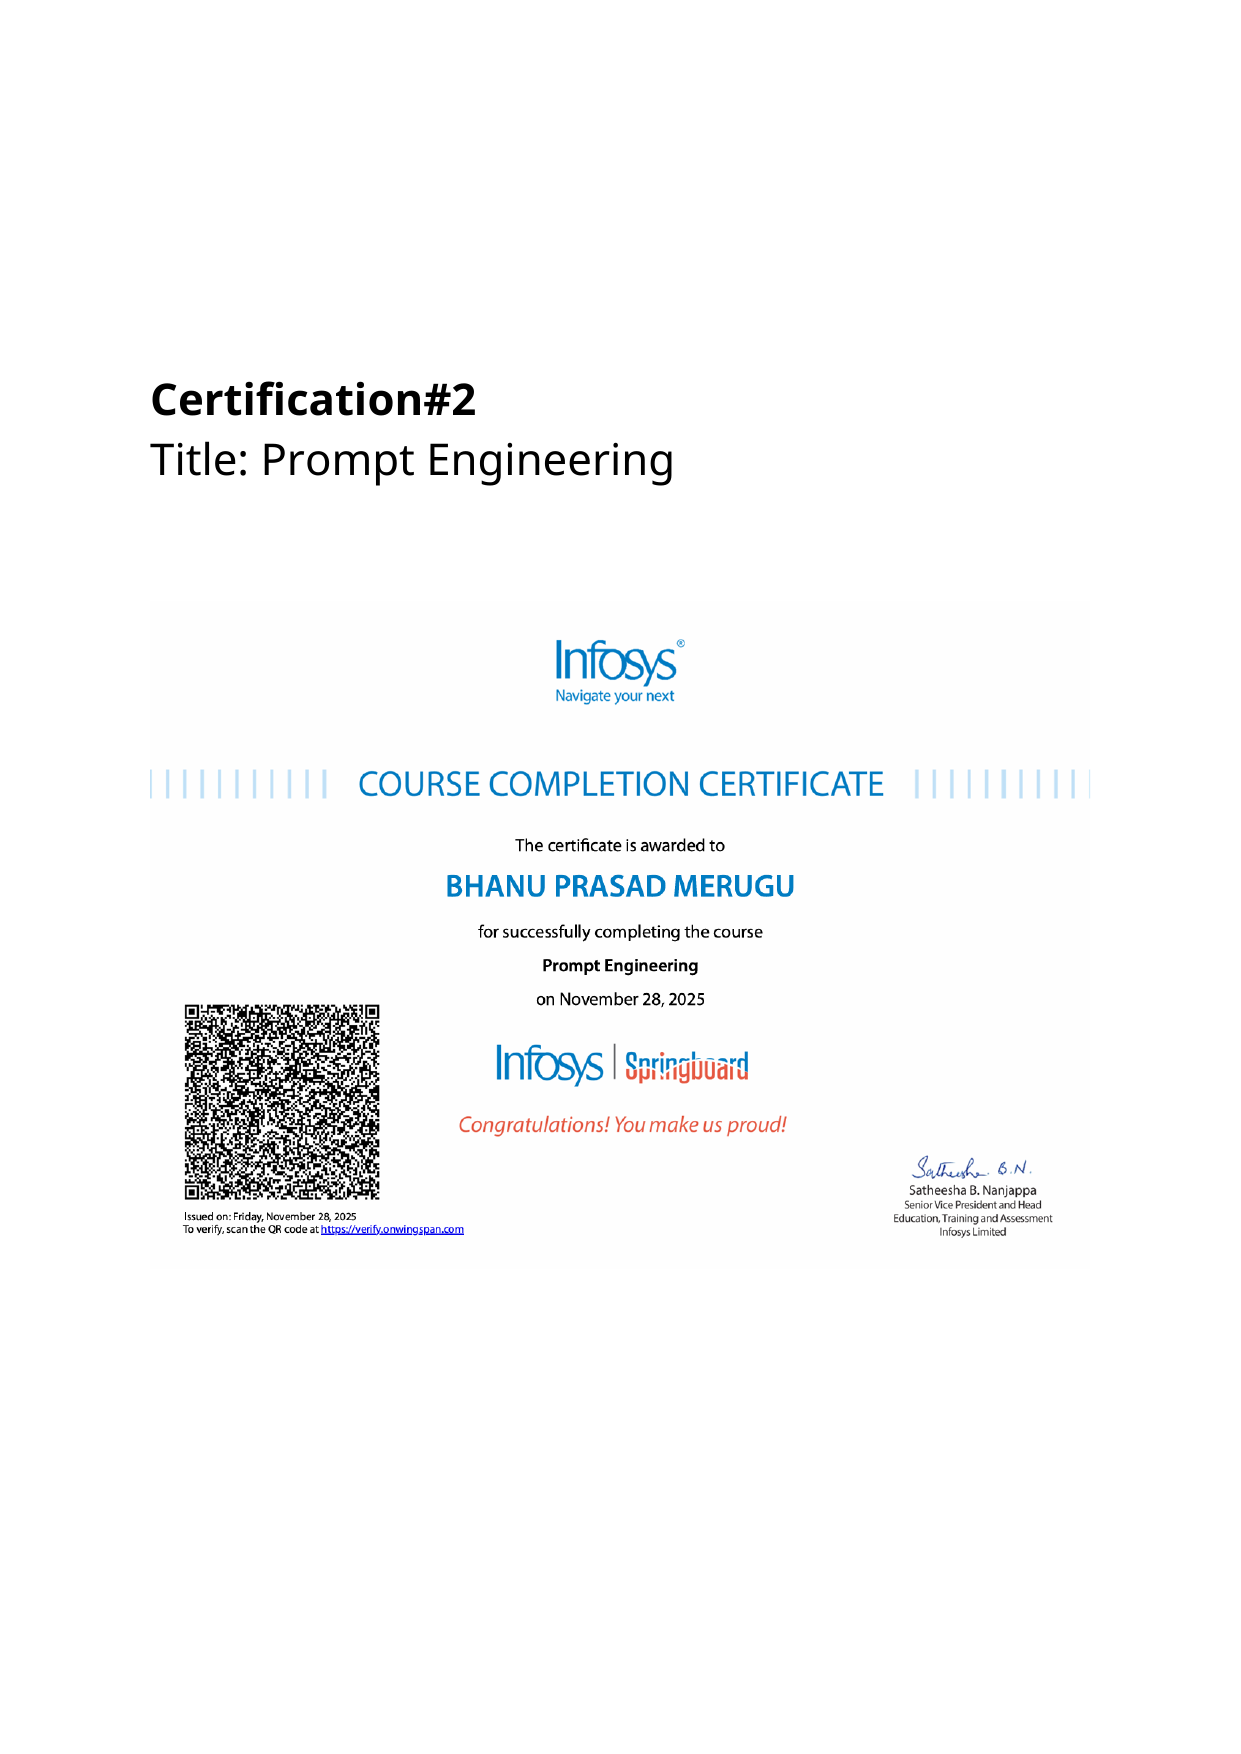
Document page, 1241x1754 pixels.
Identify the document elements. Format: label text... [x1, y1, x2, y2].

text Certification#2 [150, 369, 1090, 428]
picture [150, 601, 1091, 1269]
text Title: Prompt Engineering [150, 428, 1090, 488]
